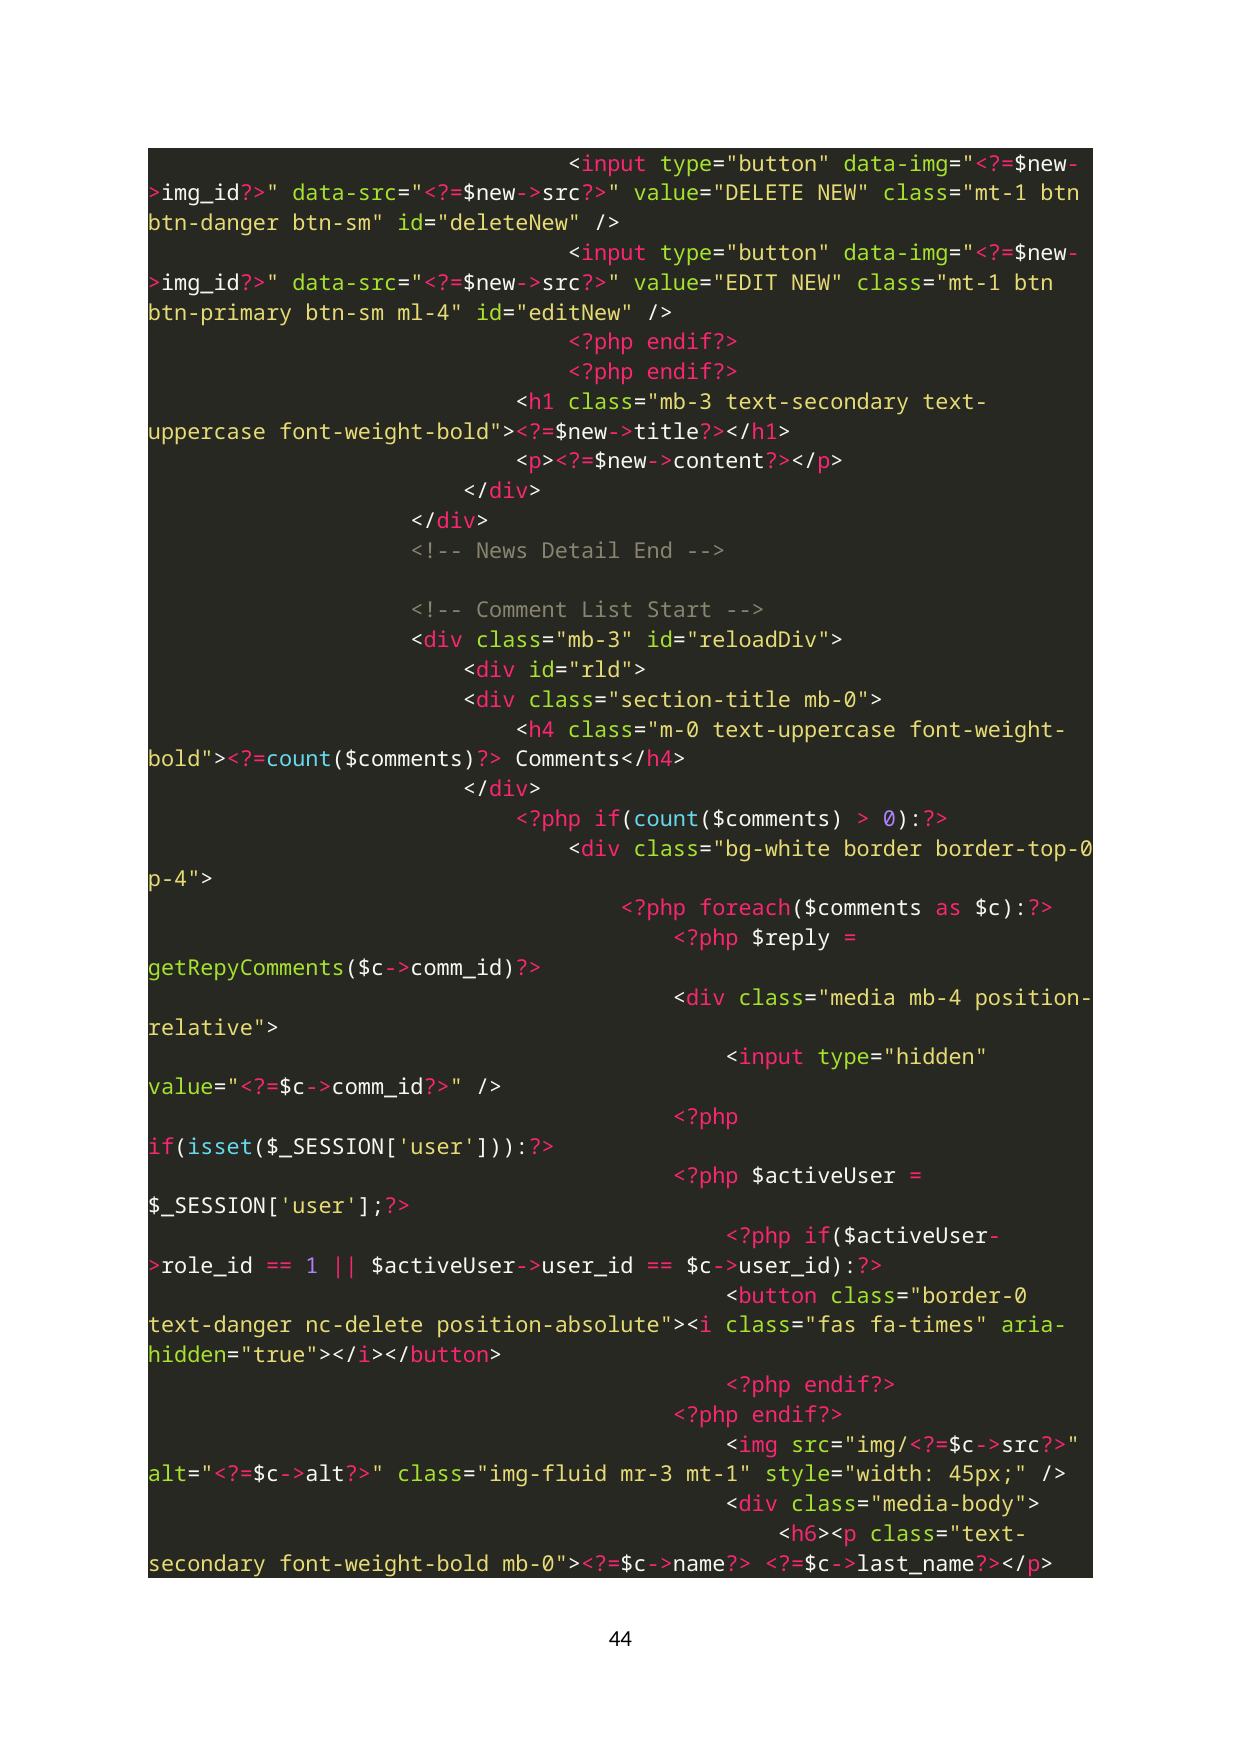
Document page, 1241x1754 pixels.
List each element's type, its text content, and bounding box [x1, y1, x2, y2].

text </div> [148, 505, 1093, 535]
text <?php $reply = getRepyComments($c->comm_id)?> [148, 922, 1093, 982]
text <img src="img/<?=$c->src?>" alt="<?=$c->alt?>" class="img-fluid mr-3 mt-1" style="width: 45px;" /> [148, 1429, 1093, 1488]
text <?php endif?> [148, 356, 1093, 386]
text </div> [148, 773, 1093, 803]
text <?php endif?> [148, 1369, 1093, 1399]
text <p><?=$new->content?></p> [148, 446, 1093, 475]
text <div class="media-body"> [148, 1488, 1093, 1518]
text <?php endif?> [148, 326, 1093, 356]
text <input type="hidden" value="<?=$c->comm_id?>" /> [148, 1041, 1093, 1101]
text <?php if(isset($_SESSION['user'])):?> [148, 1101, 1093, 1161]
text <input type="button" data-img="<?=$new->img_id?>" data-src="<?=$new->src?>" value="DELETE NEW" class="mt-1 btn btn-danger btn-sm" id="deleteNew" /> [148, 148, 1093, 237]
text <!-- Comment List Start --> [148, 594, 1093, 624]
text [148, 1518, 1093, 1578]
text <?php if(count($comments) > 0):?> [148, 803, 1093, 833]
text <div class="media mb-4 position-relative"> [148, 982, 1093, 1041]
text <h1 class="mb-3 text-secondary text-uppercase font-weight-bold"><?=$new->title?></h1> [148, 386, 1093, 446]
text <div class="section-title mb-0"> [148, 684, 1093, 714]
text </div> [148, 475, 1093, 505]
text <div class="bg-white border border-top-0 p-4"> [148, 833, 1093, 892]
text <?php if($activeUser->role_id == 1 || $activeUser->user_id == $c->user_id):?> [148, 1220, 1093, 1280]
text <button class="border-0 text-danger nc-delete position-absolute"><i class="fas fa-times" aria-hidden="true"></i></button> [148, 1280, 1093, 1369]
text <!-- News Detail End --> [148, 535, 1093, 565]
text <h4 class="m-0 text-uppercase font-weight-bold"><?=count($comments)?> Comments</h4> [148, 714, 1093, 773]
text <?php endif?> [148, 1399, 1093, 1429]
text <?php foreach($comments as $c):?> [148, 892, 1093, 922]
text <?php $activeUser = $_SESSION['user'];?> [148, 1161, 1093, 1220]
text <input type="button" data-img="<?=$new->img_id?>" data-src="<?=$new->src?>" value="EDIT NEW" class="mt-1 btn btn-primary btn-sm ml-4" id="editNew" /> [148, 237, 1093, 326]
text <div class="mb-3" id="reloadDiv"> [148, 624, 1093, 654]
text <div id="rld"> [148, 654, 1093, 684]
